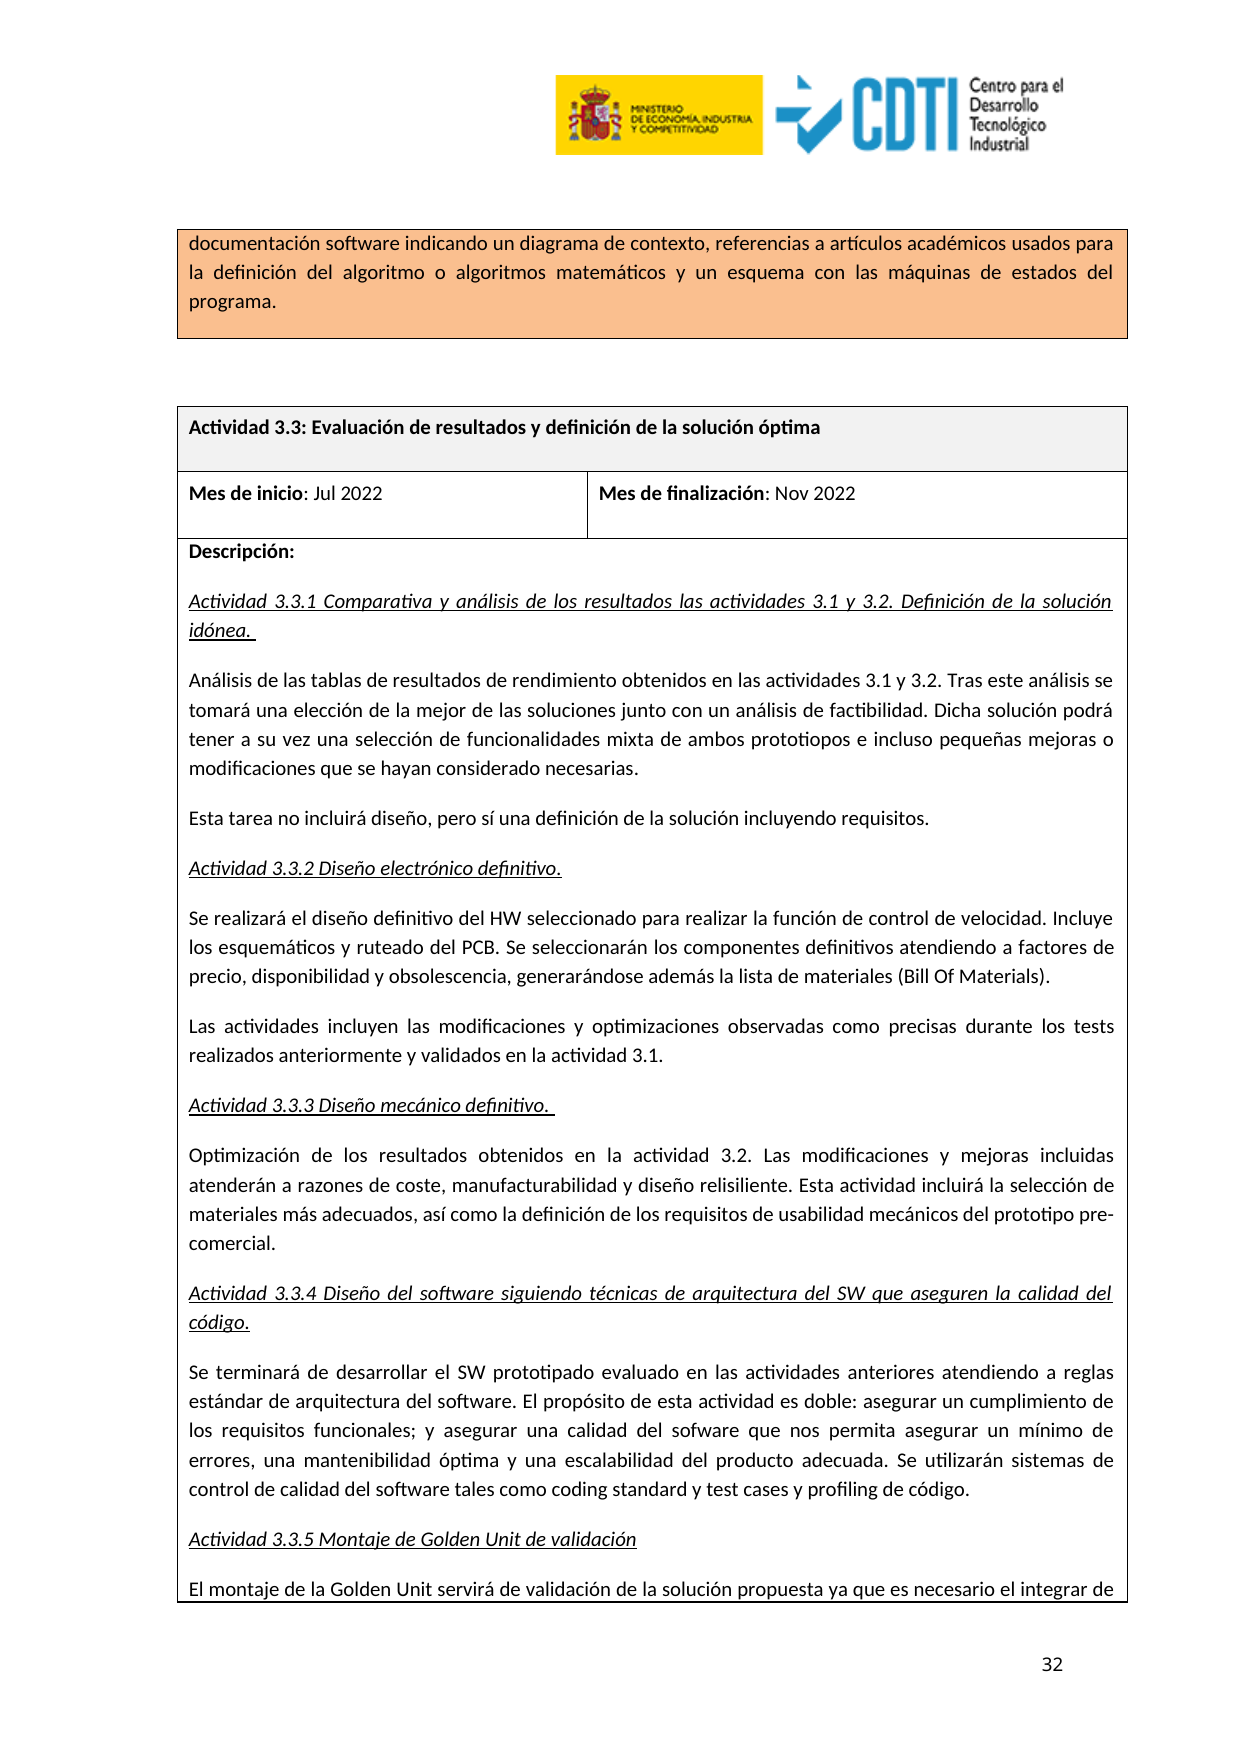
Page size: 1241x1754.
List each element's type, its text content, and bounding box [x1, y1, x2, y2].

picture [555, 75, 1064, 155]
table_cell Mes de finalización: Nov 2022 [588, 472, 1127, 537]
table_header Actividad 3.3: Evaluación de resultados y definición de la solución óptima [178, 407, 1127, 471]
table_cell Mes de inicio: Jul 2022 [178, 472, 587, 537]
